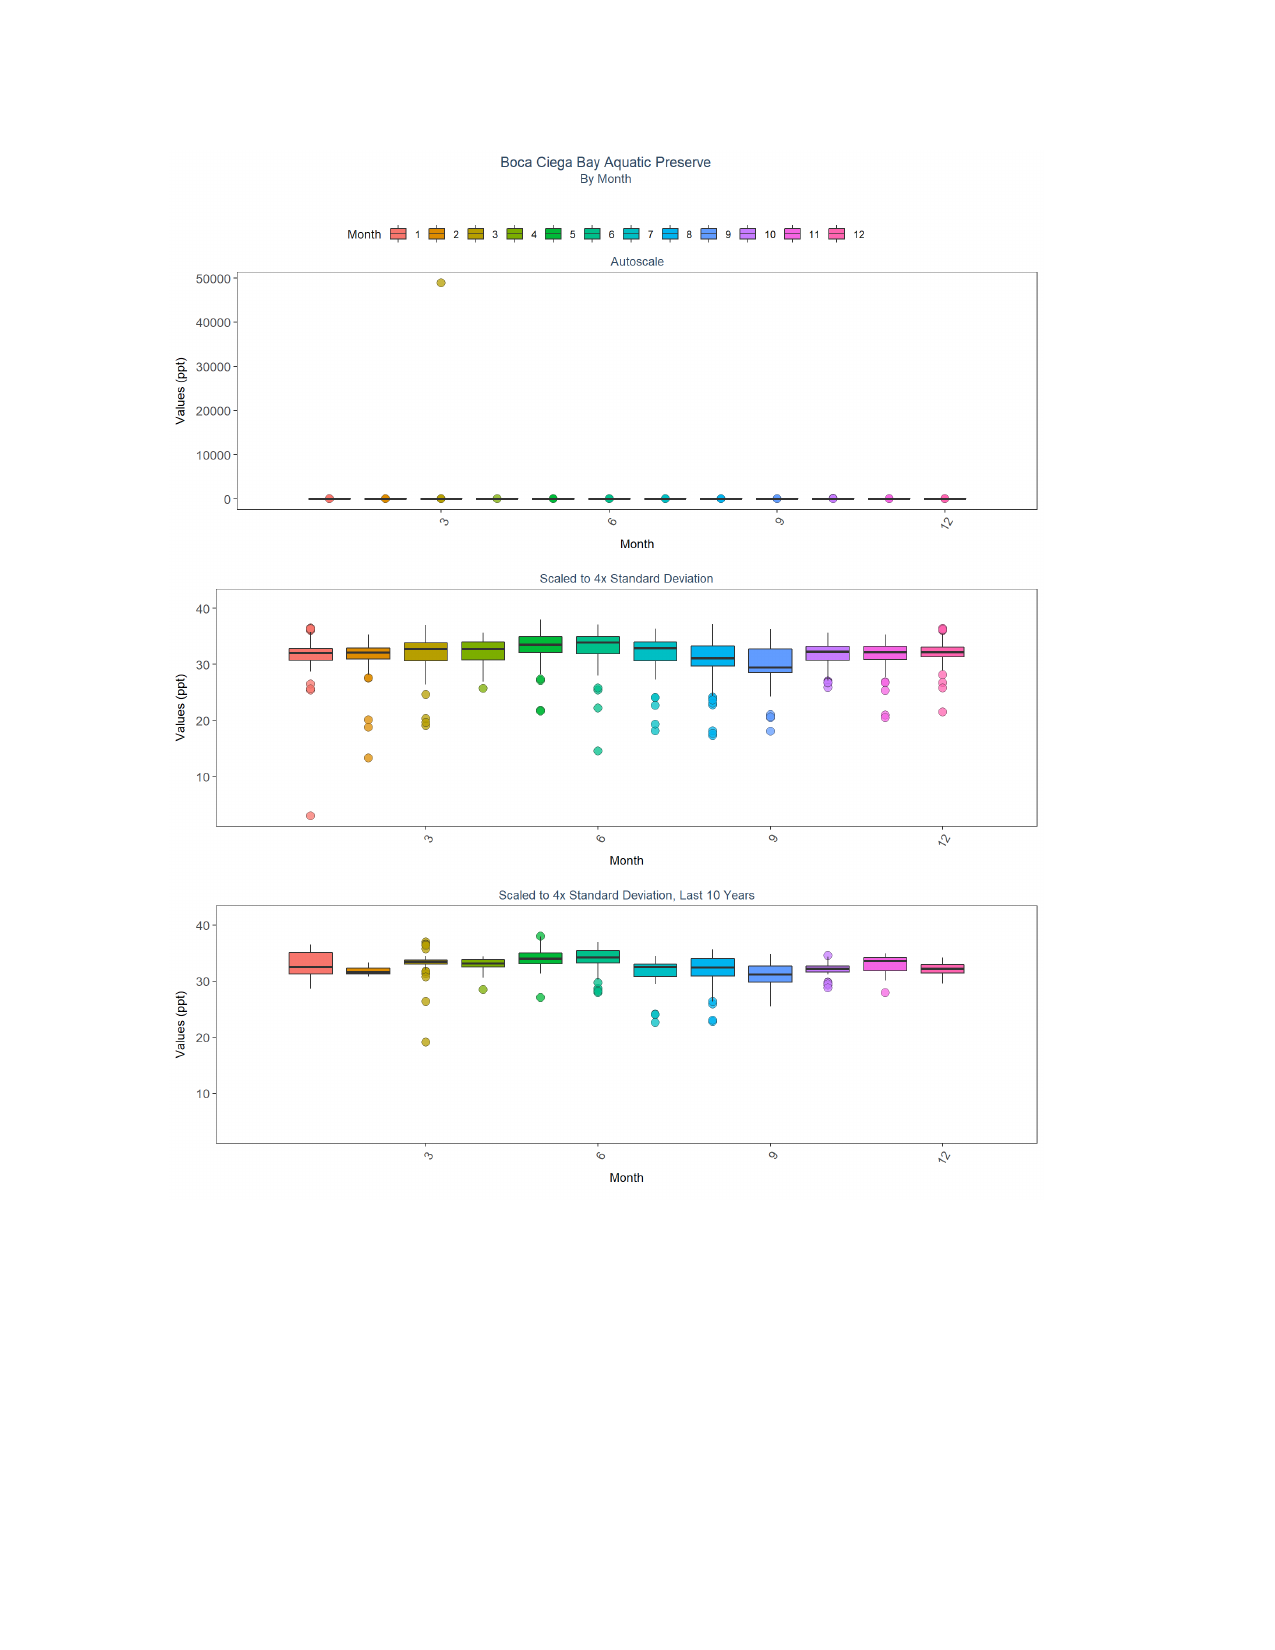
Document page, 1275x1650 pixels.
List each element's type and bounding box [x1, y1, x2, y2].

picture [168, 150, 1044, 1200]
